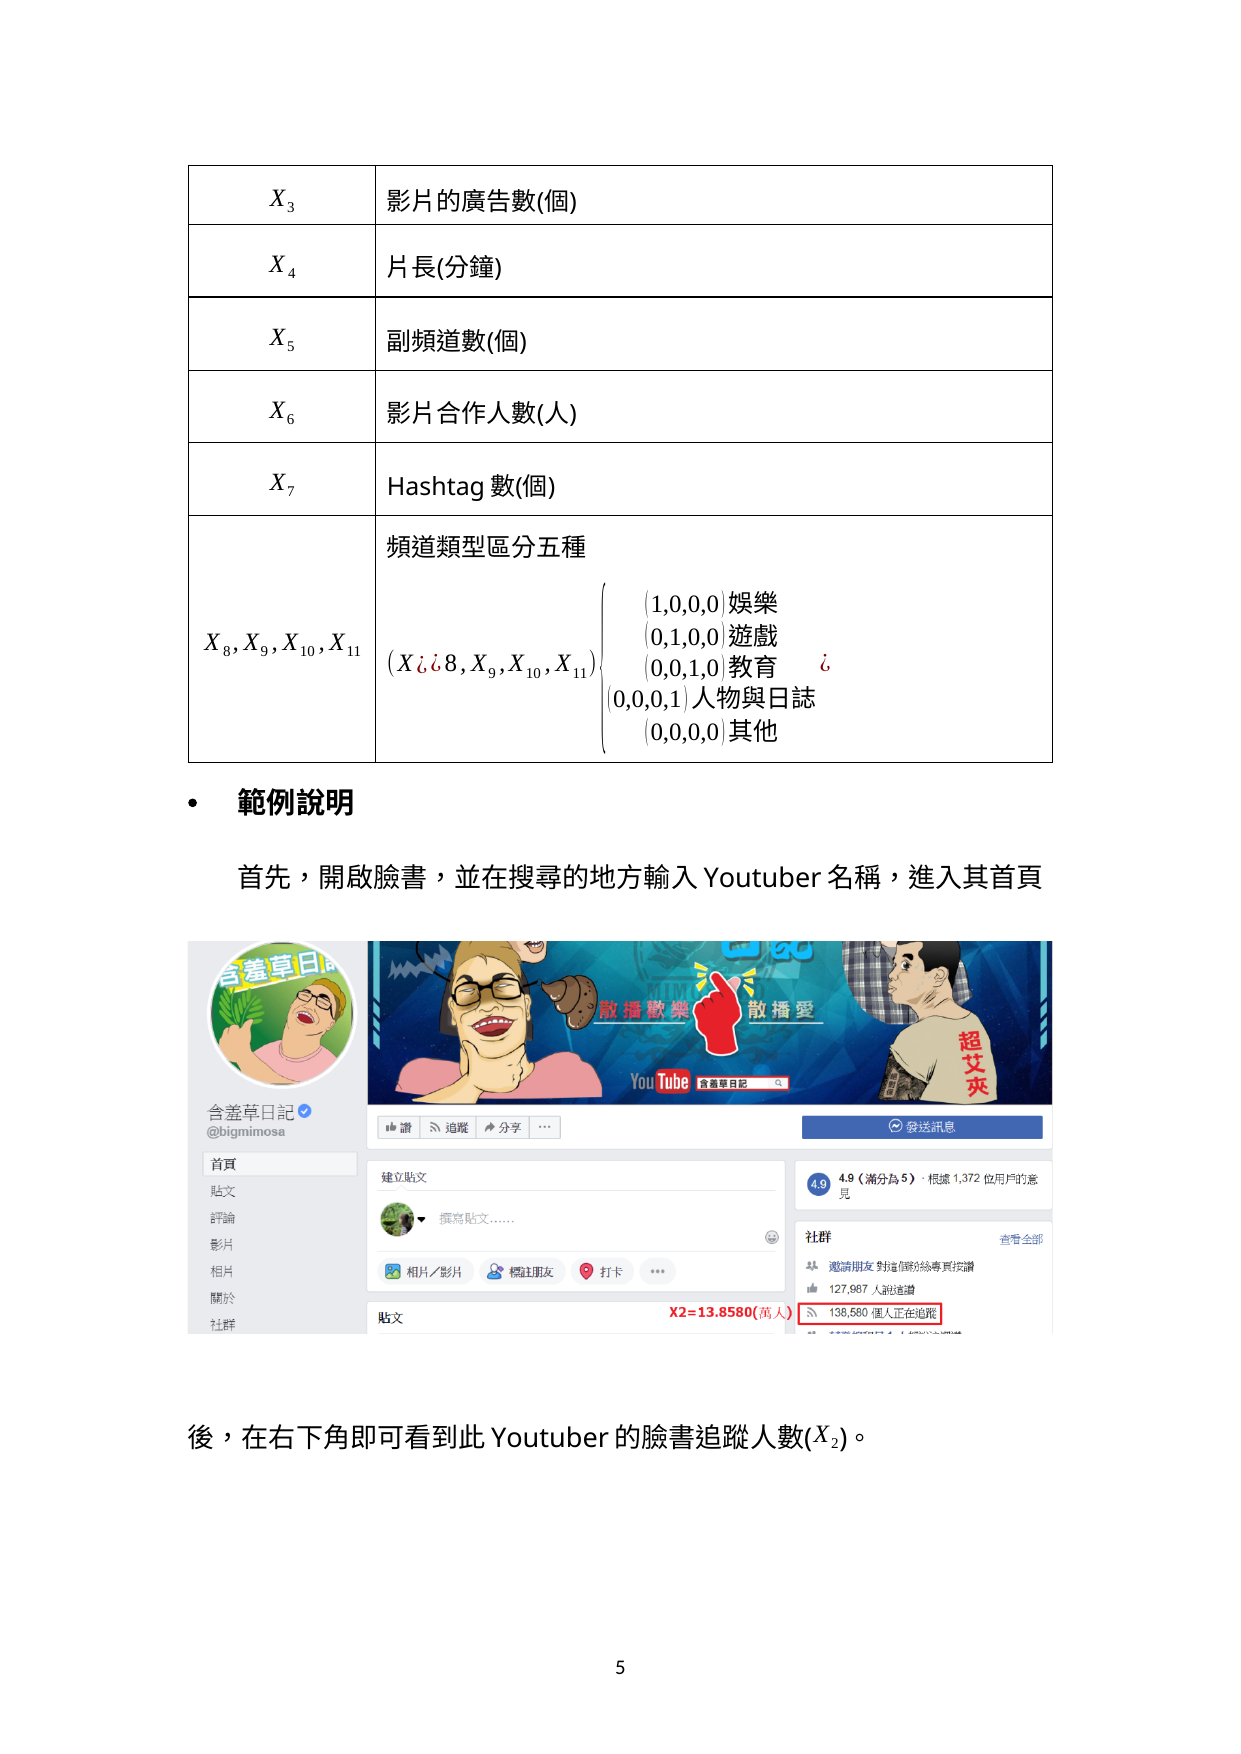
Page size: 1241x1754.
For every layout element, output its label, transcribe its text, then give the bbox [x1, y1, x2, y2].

table_cell Hashtag數(個) [376, 443, 1052, 515]
table_cell [189, 166, 375, 224]
table_cell [189, 516, 375, 762]
picture [730, 941, 750, 950]
table_cell 頻道類型區分五種 [376, 516, 1052, 762]
table_cell [189, 371, 375, 442]
table_cell [189, 443, 375, 515]
text 首先，開啟臉書，並在搜尋的地方輸入Youtuber名稱，進入其首頁後，在右下角即可看到此Youtuber的臉書追蹤人數()。 [187, 1334, 1053, 1473]
list 範例說明 [187, 763, 1053, 838]
picture [187, 941, 1053, 1334]
table_cell 影片合作人數(人) [376, 371, 1052, 442]
table_cell 副頻道數(個) [376, 298, 1052, 370]
table_cell [189, 225, 375, 296]
table_cell 片長(分鐘) [376, 225, 1052, 296]
table_cell [189, 298, 375, 370]
text 首先，開啟臉書，並在搜尋的地方輸入Youtuber名稱，進入其首頁後，在右下角即可看到此Youtuber的臉書追蹤人數()。 [187, 838, 1053, 941]
table_cell 影片的廣告數(個) [376, 166, 1052, 224]
